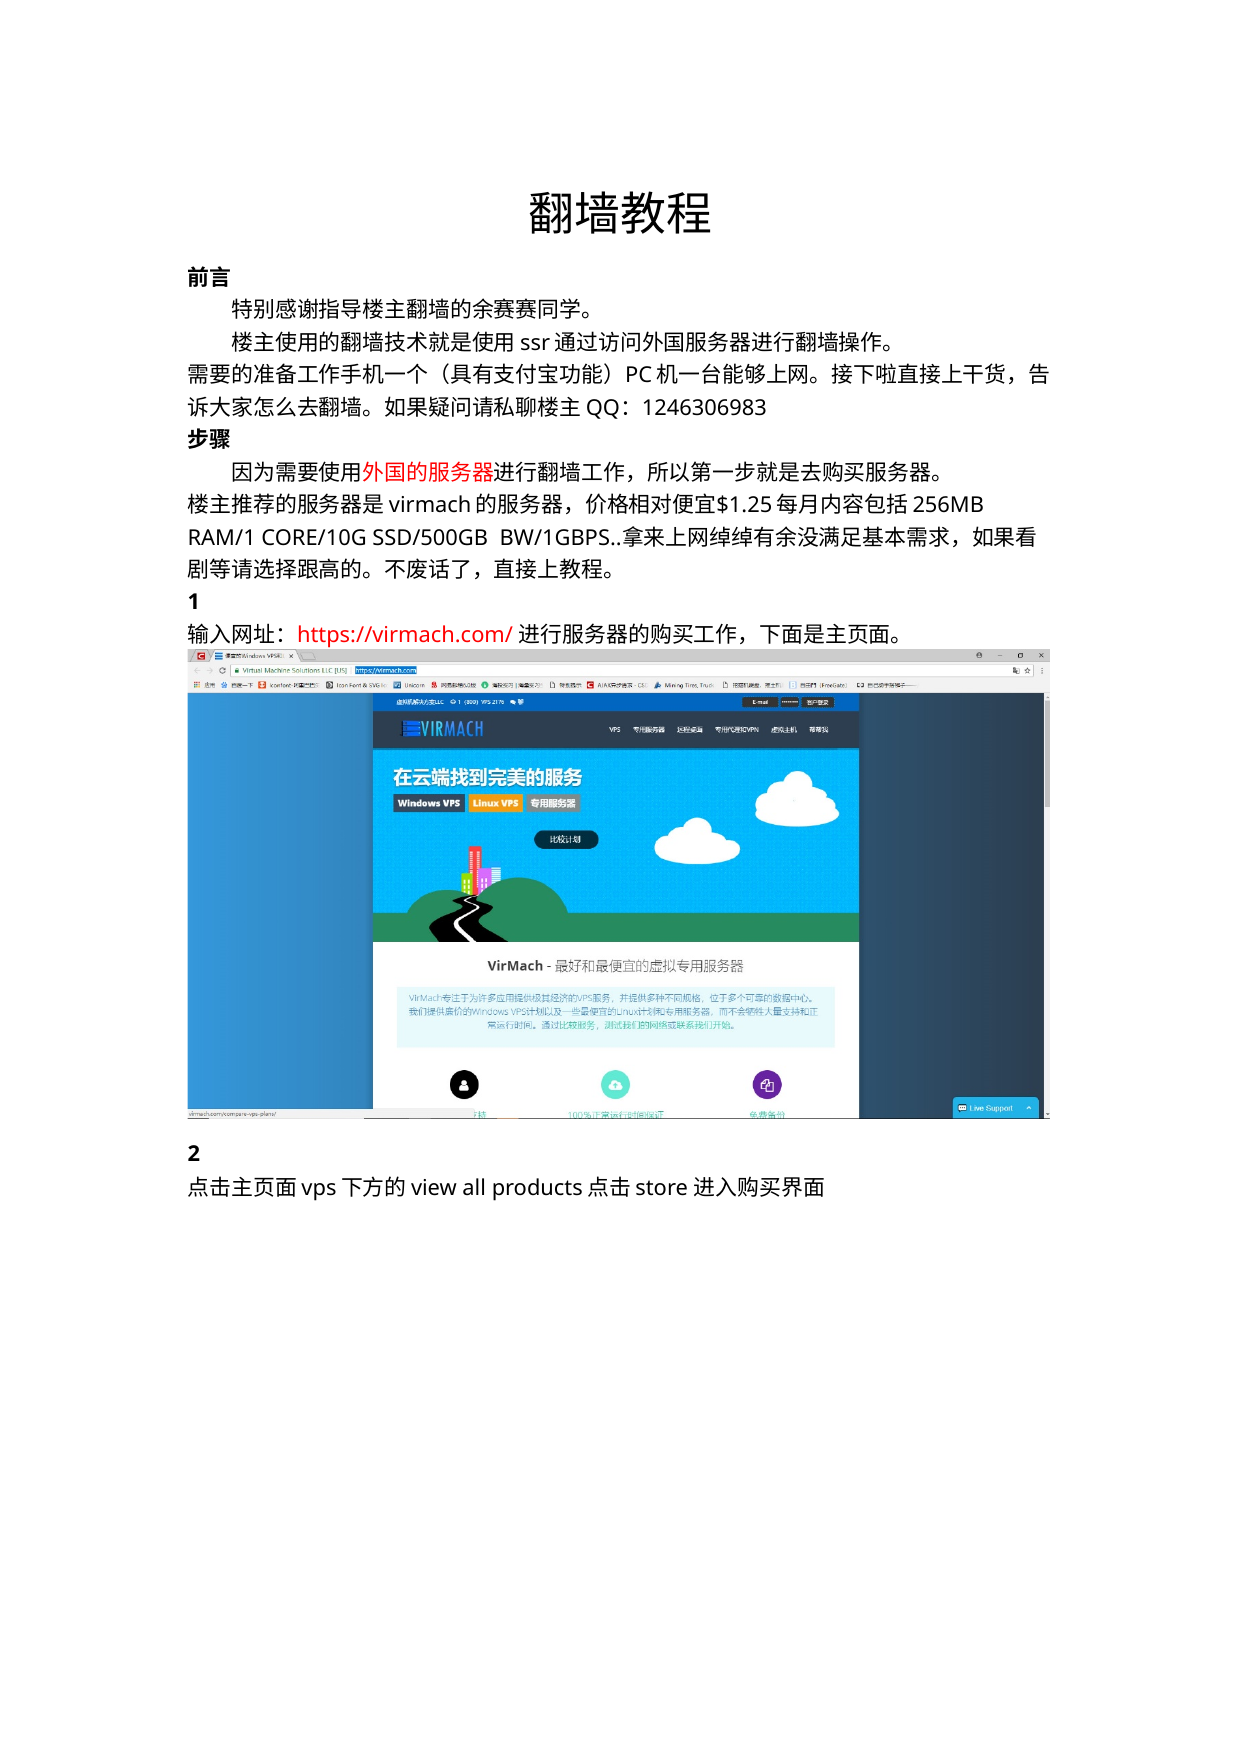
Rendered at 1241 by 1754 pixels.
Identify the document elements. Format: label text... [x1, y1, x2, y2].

text 输入网址：https://virmach.com/ 进行服务器的购买工作，下面是主页面。 [187, 617, 1053, 649]
text 特别感谢指导楼主翻墙的余赛赛同学。 [187, 292, 1053, 324]
picture [187, 649, 1050, 1119]
text 1 [187, 584, 1053, 617]
text 楼主推荐的服务器是virmach的服务器，价格相对便宜$1.25每月内容包括256MB RAM/1 CORE/10G SSD/500GB BW/1GBPS..拿来上网绰绰有余没满足基本需求，如果看剧等请选择跟高的。不废话了，直接上教程。 [187, 487, 1053, 584]
text 因为需要使用外国的服务器进行翻墙工作，所以第一步就是去购买服务器。 [187, 454, 1053, 487]
text 楼主使用的翻墙技术就是使用ssr通过访问外国服务器进行翻墙操作。 [187, 324, 1053, 357]
text 需要的准备工作手机一个（具有支付宝功能）PC机一台能够上网。接下啦直接上干货，告诉大家怎么去翻墙。如果疑问请私聊楼主QQ：1246306983 [187, 357, 1053, 422]
text 前言 [187, 259, 1053, 292]
text 步骤 [187, 422, 1053, 454]
text 2 [187, 1137, 1053, 1169]
text 翻墙教程 [187, 162, 1053, 259]
text 点击主页面vps下方的view all products点击store 进入购买界面 [131, 1169, 1053, 1202]
